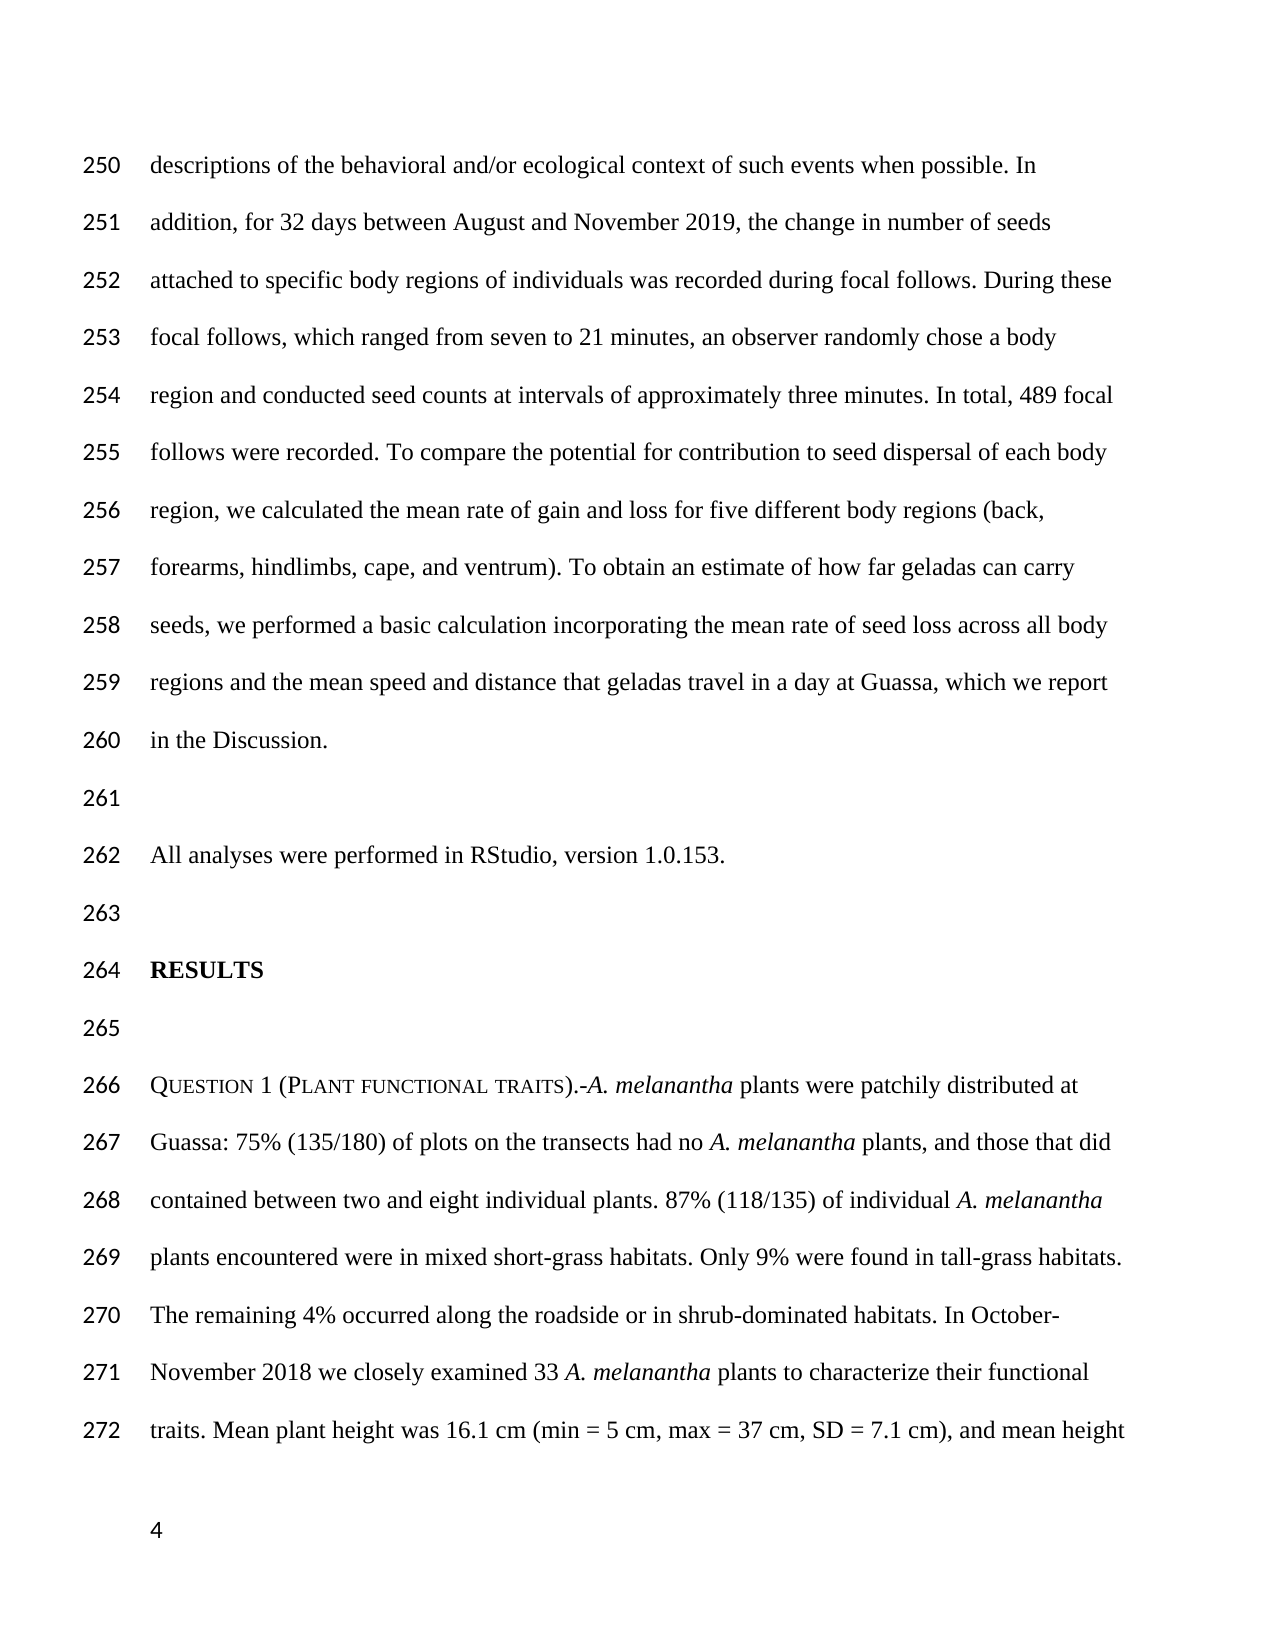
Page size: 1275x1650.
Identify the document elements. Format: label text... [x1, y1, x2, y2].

text All analyses were performed in RStudio, version 1.0.153. [150, 840, 1125, 869]
text RESULTS [150, 955, 1125, 984]
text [150, 1070, 1125, 1444]
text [150, 150, 1125, 754]
